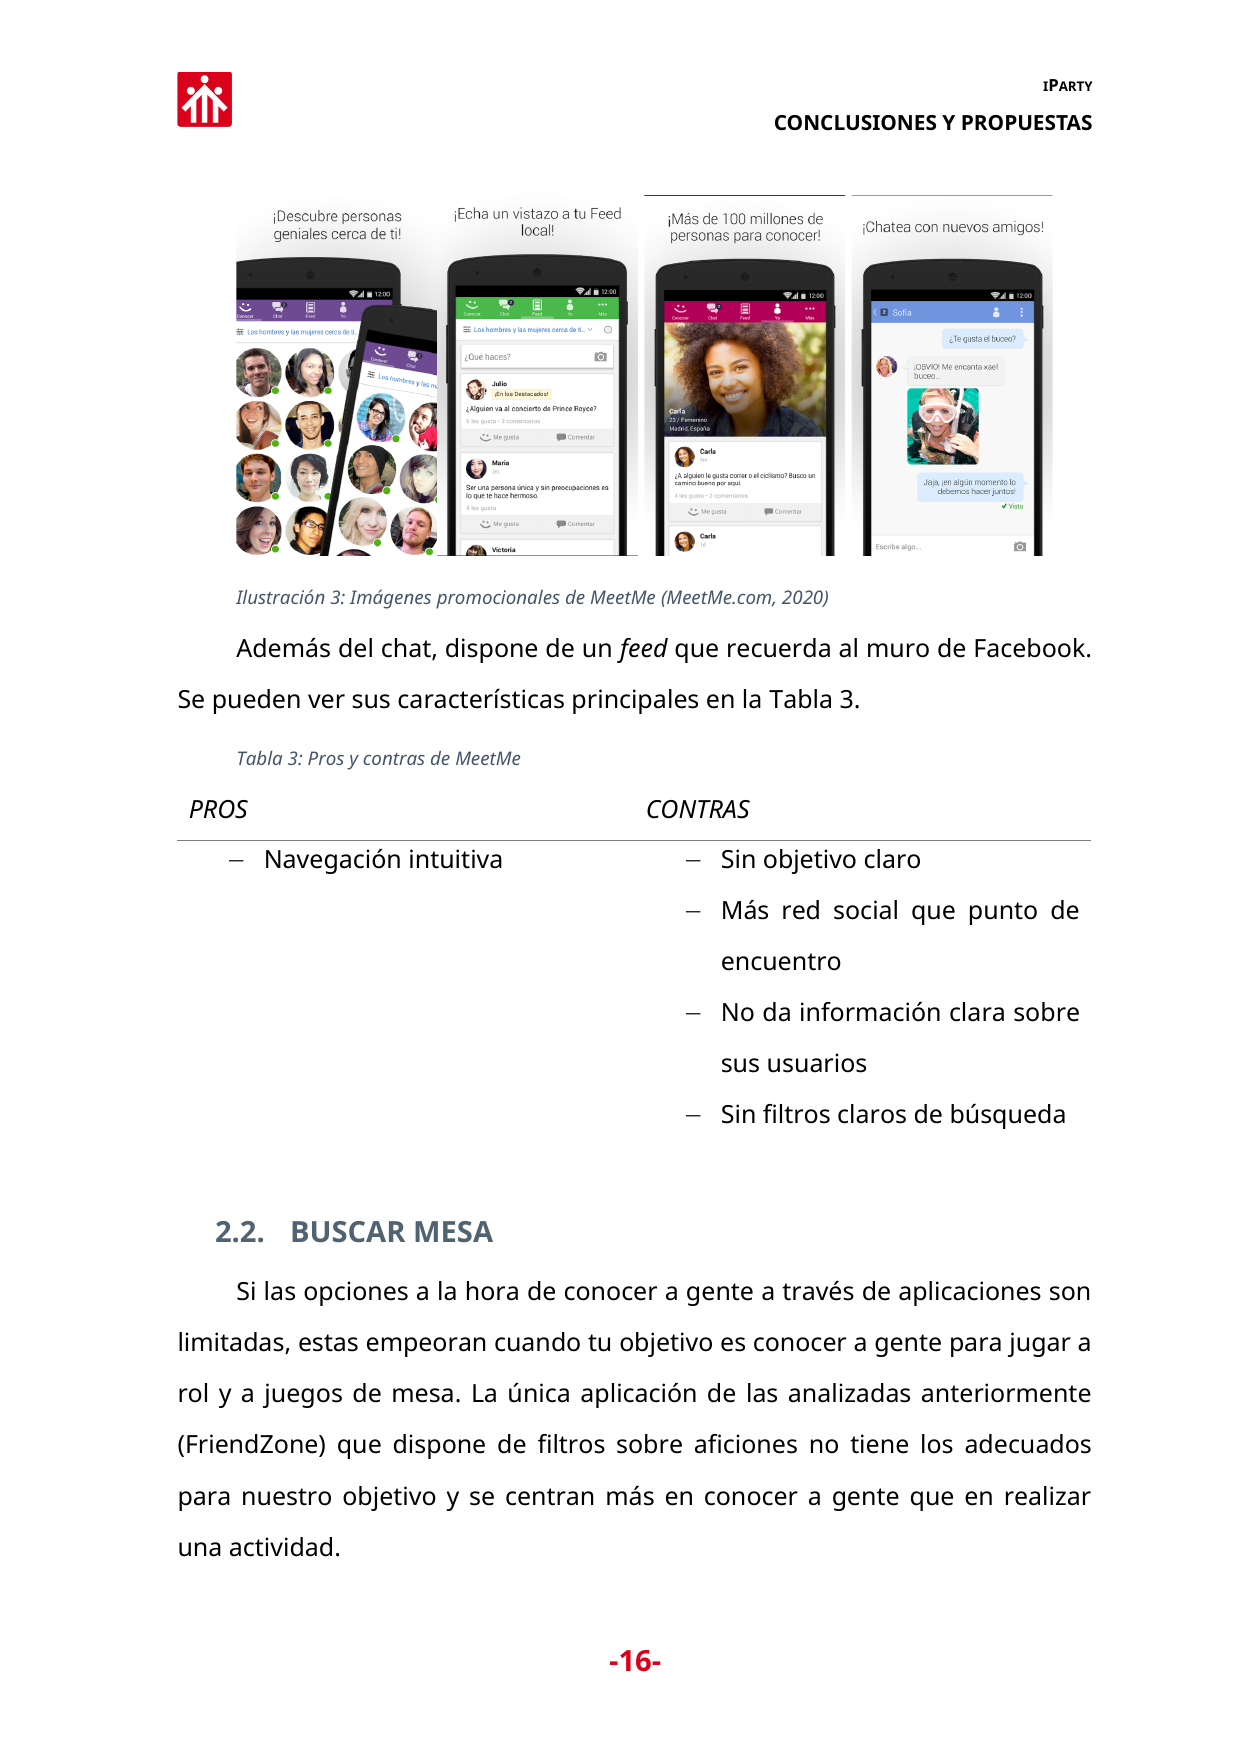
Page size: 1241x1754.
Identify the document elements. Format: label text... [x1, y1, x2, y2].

table_header PROS [177, 792, 634, 840]
picture [236, 191, 638, 556]
picture [177, 72, 232, 127]
table_cell Navegación intuitiva [177, 841, 634, 1145]
table_cell Sin objetivo claro Más red social que punto de encuentro No da información clara sobre sus usuarios Sin filtros claros de búsqueda [634, 841, 1091, 1145]
subtitle Buscar mesa [215, 1211, 1092, 1251]
picture [851, 195, 1053, 556]
picture [644, 195, 846, 556]
table_header CONTRAS [634, 792, 1091, 840]
text Ilustración : Imágenes promocionales de MeetMe [177, 584, 1092, 610]
text Si las opciones a la hora de conocer a gente a través de aplicaciones son limitadas, estas empeoran cuando tu objetivo es conocer a gente para jugar a rol y a juegos de mesa. La única aplicación de las analizadas anteriormente (FriendZone) que dispone de filtros sobre aficiones no tiene los adecuados para nuestro objetivo y se centran más en conocer a gente que en realizar una actividad. [177, 1274, 1092, 1563]
text Además del chat, dispone de un feed que recuerda al muro de Facebook. Se pueden ver sus características principales en la Tabla 3. [177, 631, 1092, 716]
